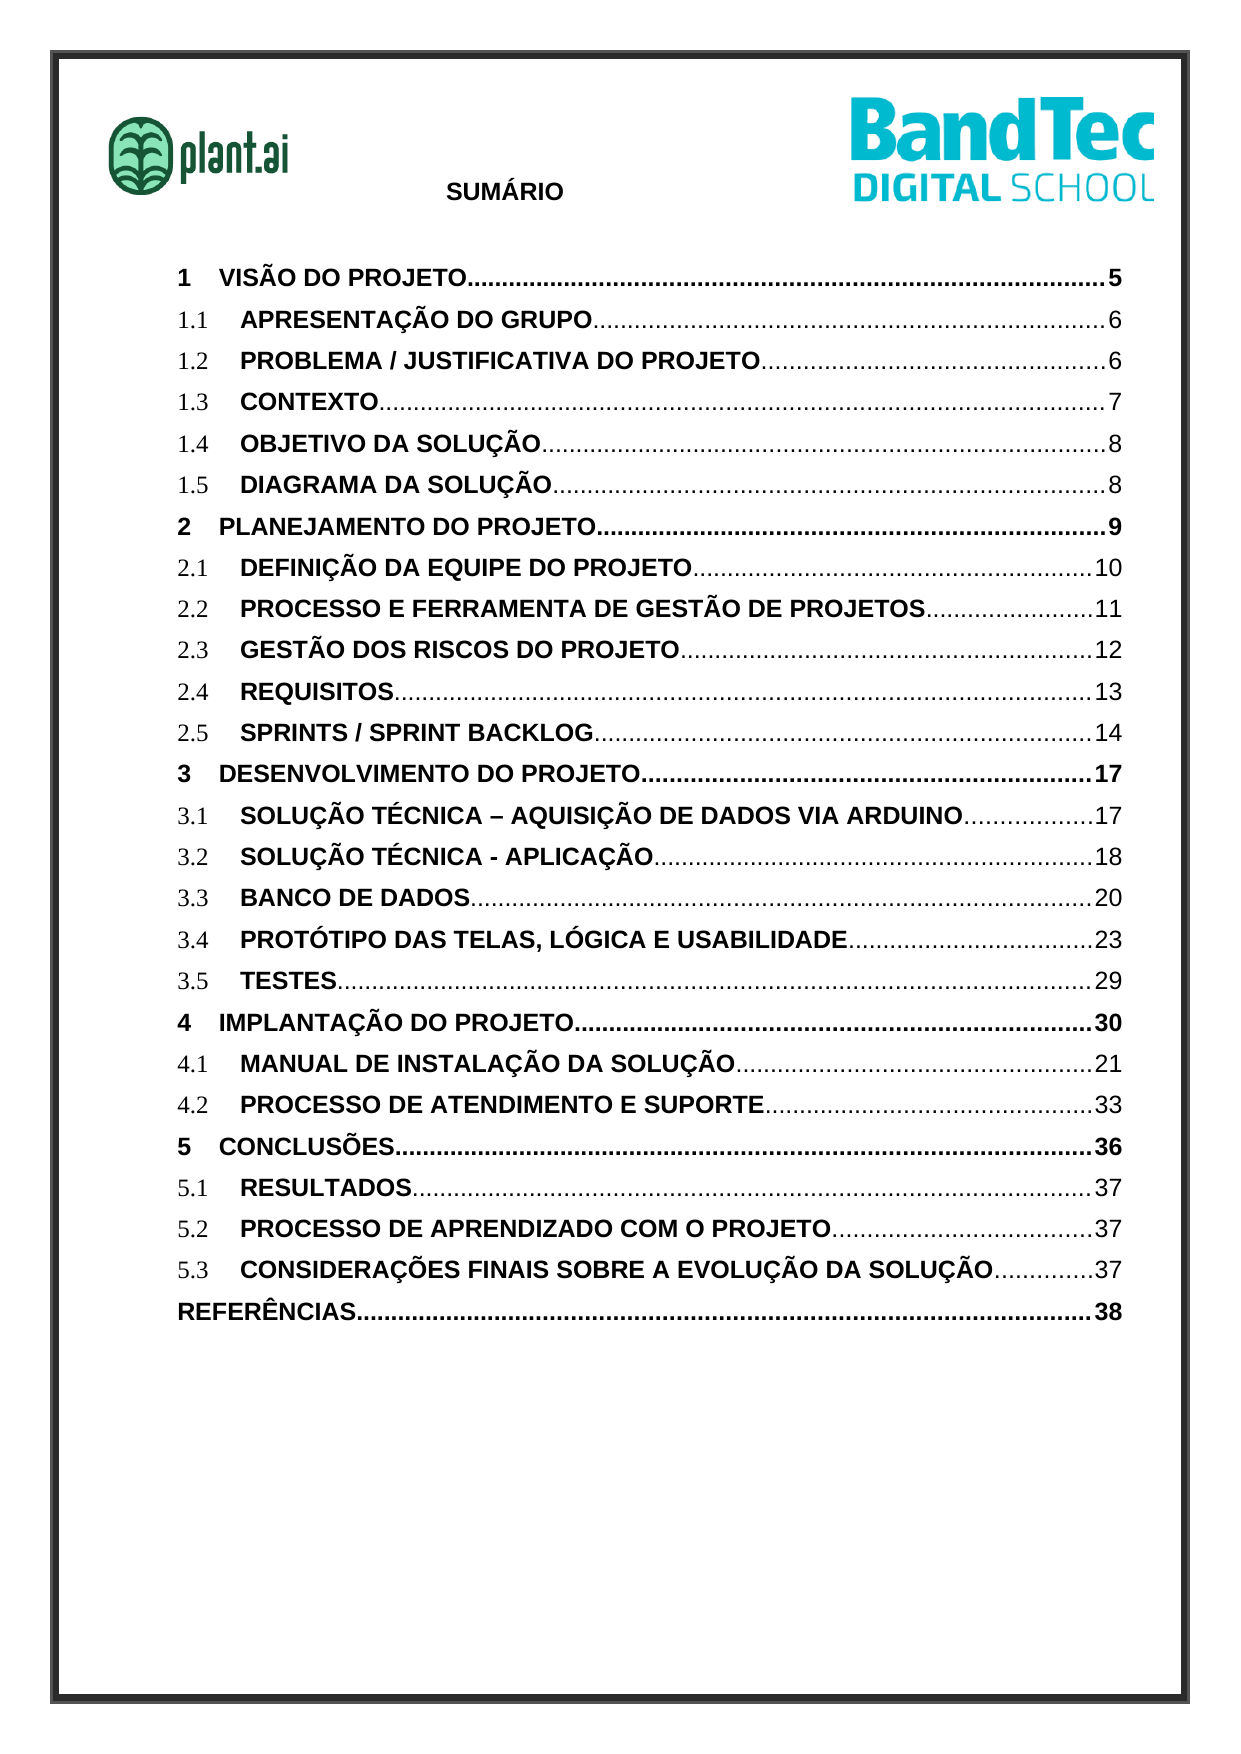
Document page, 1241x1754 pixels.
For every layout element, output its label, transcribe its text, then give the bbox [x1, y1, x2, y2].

picture [95, 102, 302, 210]
text 3.4 Protótipo das telas, lógica e usabilidade 23 [177, 925, 1093, 954]
text 5.3 Considerações finais sobre A evolução da solução 37 [177, 1255, 1093, 1284]
text 5.1 resultados 37 [177, 1173, 1093, 1202]
text 2.3 Gestão dos Riscos do Projeto 12 [177, 635, 1093, 664]
text 1.1 APRESENTAÇÃO DO GRUPO 6 [177, 305, 1093, 333]
text 4.1 Manual de Instalação da solução 21 [177, 1049, 1093, 1078]
text 1.2 Problema / justificativa do projeto 6 [177, 346, 1093, 375]
text 2.4 requisitos 13 [177, 677, 1093, 706]
text 5.2 Processo de aprendizado com o projeto 37 [177, 1214, 1093, 1243]
text 3.5 Testes 29 [177, 966, 1093, 995]
text 3.3 Banco de Dados 20 [177, 883, 1093, 912]
text 1.4 objetivo da solução 8 [177, 429, 1093, 458]
text 1.3 contexto 7 [177, 387, 1093, 416]
text ReferÊncias 38 [177, 1297, 1093, 1326]
text 3.1 Solução Técnica – Aquisição de dados via Arduino 17 [177, 801, 1093, 829]
text 2.5 Sprints / sprint backlog 14 [177, 718, 1093, 747]
picture [851, 97, 1154, 211]
text 1 VISÃO DO PROJETO 5 [177, 263, 1093, 292]
text 3 desenvolvimento do projeto 17 [177, 759, 1093, 788]
text 2 PLANEJAMENTO DO PROJETO 9 [177, 511, 1093, 540]
text 4.2 Processo de Atendimento e Suporte 33 [177, 1090, 1093, 1119]
text 4 implantação do projeto 30 [177, 1007, 1093, 1036]
text 2.2 PROCESSO E FERRAMENTA DE GESTÃO DE PROJETOS 11 [177, 594, 1093, 623]
text 5 CONCLUSÕES 36 [177, 1131, 1093, 1160]
text 1.5 diagrama da solução 8 [177, 470, 1093, 499]
text 3.2 Solução Técnica - Aplicação 18 [177, 842, 1093, 871]
text Sumário [177, 177, 851, 206]
text 2.1 Definição da Equipe do projeto 10 [177, 553, 1093, 582]
